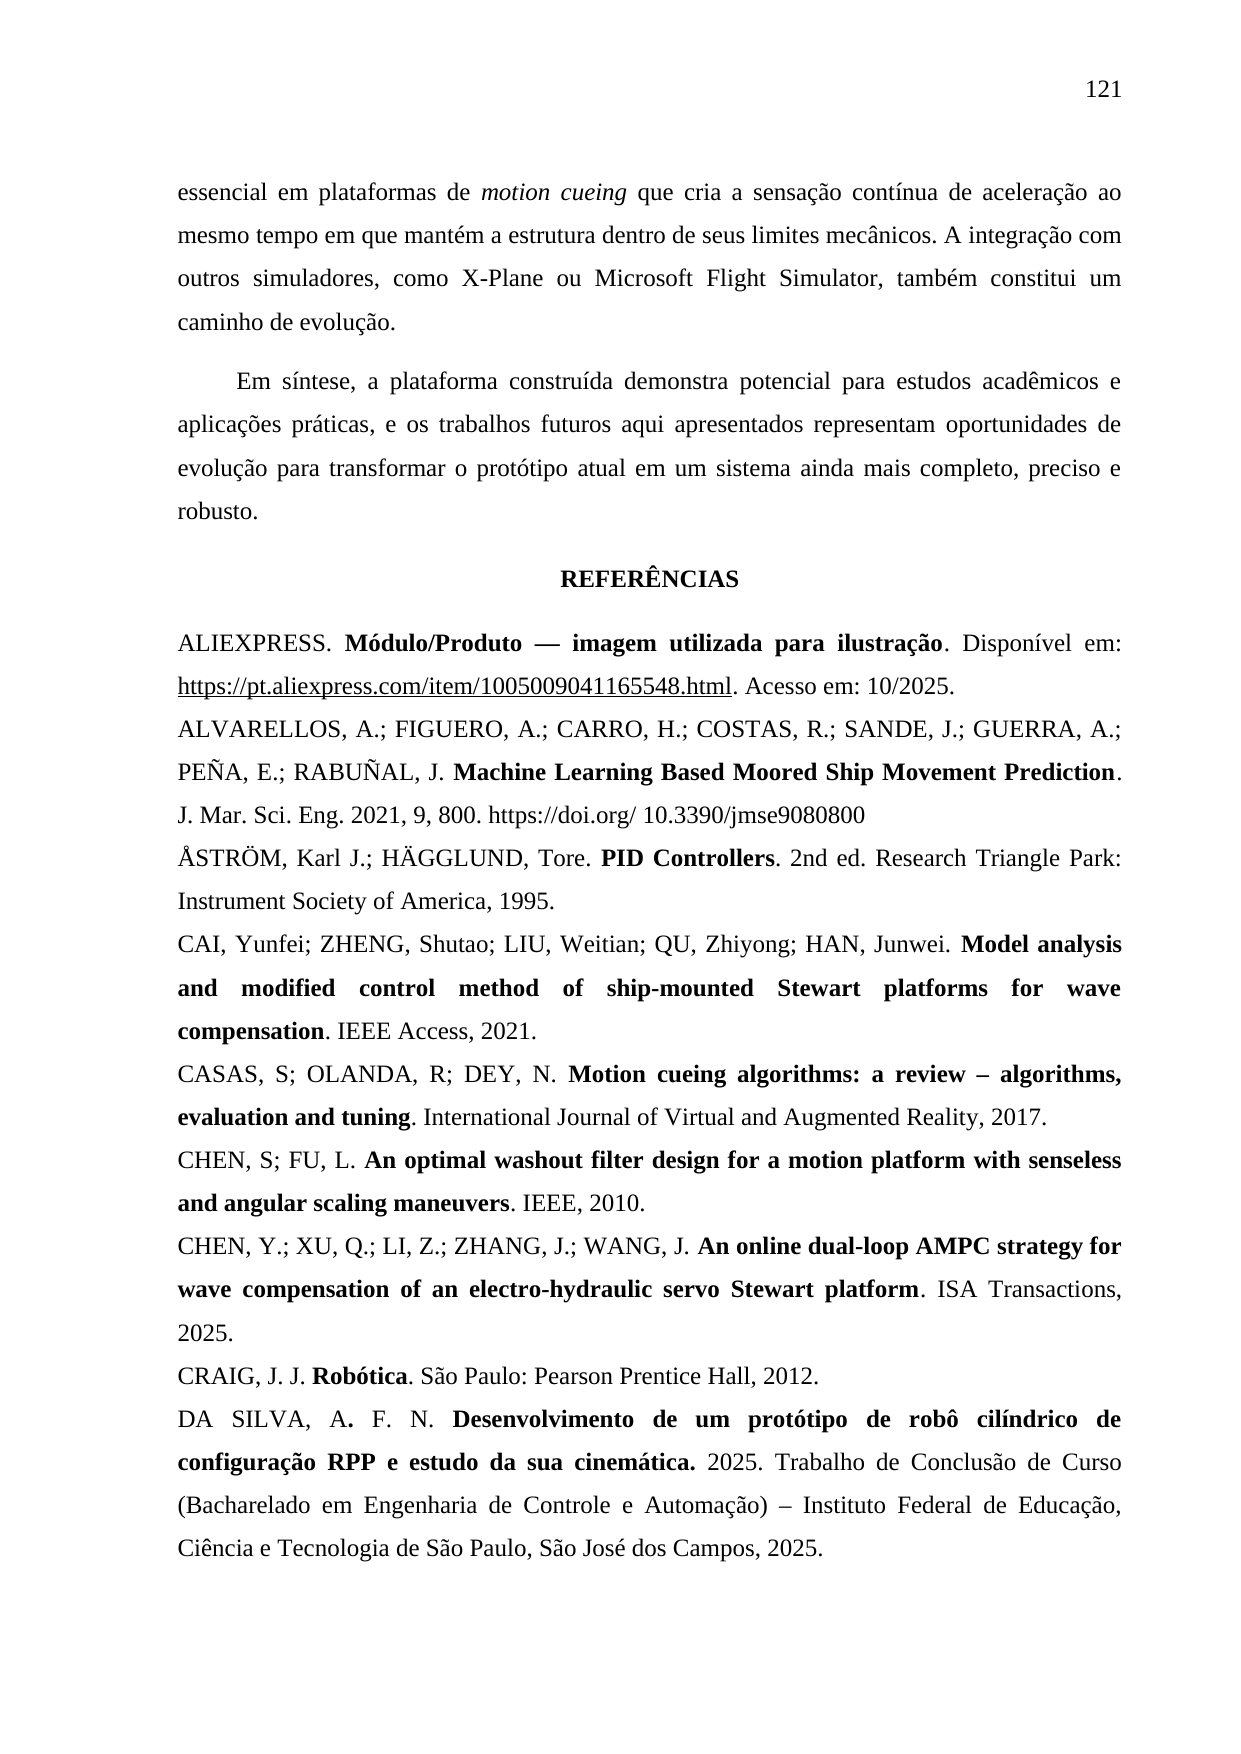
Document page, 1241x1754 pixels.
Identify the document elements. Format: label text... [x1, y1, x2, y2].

text CHEN, Y.; XU, Q.; LI, Z.; ZHANG, J.; WANG, J. An online dual-loop AMPC strategy for wave compensation of an electro-hydraulic servo Stewart platform. ISA Transactions, 2025. [177, 1231, 1122, 1346]
text ALVARELLOS, A.; FIGUERO, A.; CARRO, H.; COSTAS, R.; SANDE, J.; GUERRA, A.; PEÑA, E.; RABUÑAL, J. Machine Learning Based Moored Ship Movement Prediction. J. Mar. Sci. Eng. 2021, 9, 800. https://doi.org/ 10.3390/jmse9080800 [177, 714, 1122, 829]
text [177, 177, 1122, 335]
subtitle REFERÊNCIAS [177, 564, 1122, 593]
text CRAIG, J. J. Robótica. São Paulo: Pearson Prentice Hall, 2012. [177, 1361, 1122, 1389]
text CAI, Yunfei; ZHENG, Shutao; LIU, Weitian; QU, Zhiyong; HAN, Junwei. Model analysis and modified control method of ship-mounted Stewart platforms for wave compensation. IEEE Access, 2021. [177, 929, 1122, 1044]
text CHEN, S; FU, L. An optimal washout filter design for a motion platform with senseless and angular scaling maneuvers. IEEE, 2010. [177, 1145, 1122, 1217]
text ÅSTRÖM, Karl J.; HÄGGLUND, Tore. PID Controllers. 2nd ed. Research Triangle Park: Instrument Society of America, 1995. [177, 843, 1122, 915]
text DA SILVA, A. F. N. Desenvolvimento de um protótipo de robô cilíndrico de configuração RPP e estudo da sua cinemática. 2025. Trabalho de Conclusão de Curso (Bacharelado em Engenharia de Controle e Automação) – Instituto Federal de Educação, Ciência e Tecnologia de São Paulo, São José dos Campos, 2025. [177, 1404, 1122, 1562]
text Em síntese, a plataforma construída demonstra potencial para estudos acadêmicos e aplicações práticas, e os trabalhos futuros aqui apresentados representam oportunidades de evolução para transformar o protótipo atual em um sistema ainda mais completo, preciso e robusto. [177, 366, 1122, 524]
text CASAS, S; OLANDA, R; DEY, N. Motion cueing algorithms: a review – algorithms, evaluation and tuning. International Journal of Virtual and Augmented Reality, 2017. [177, 1059, 1122, 1131]
text ALIEXPRESS. Módulo/Produto — imagem utilizada para ilustração. Disponível em: https://pt.aliexpress.com/item/1005009041165548.html. Acesso em: 10/2025. [177, 628, 1122, 699]
